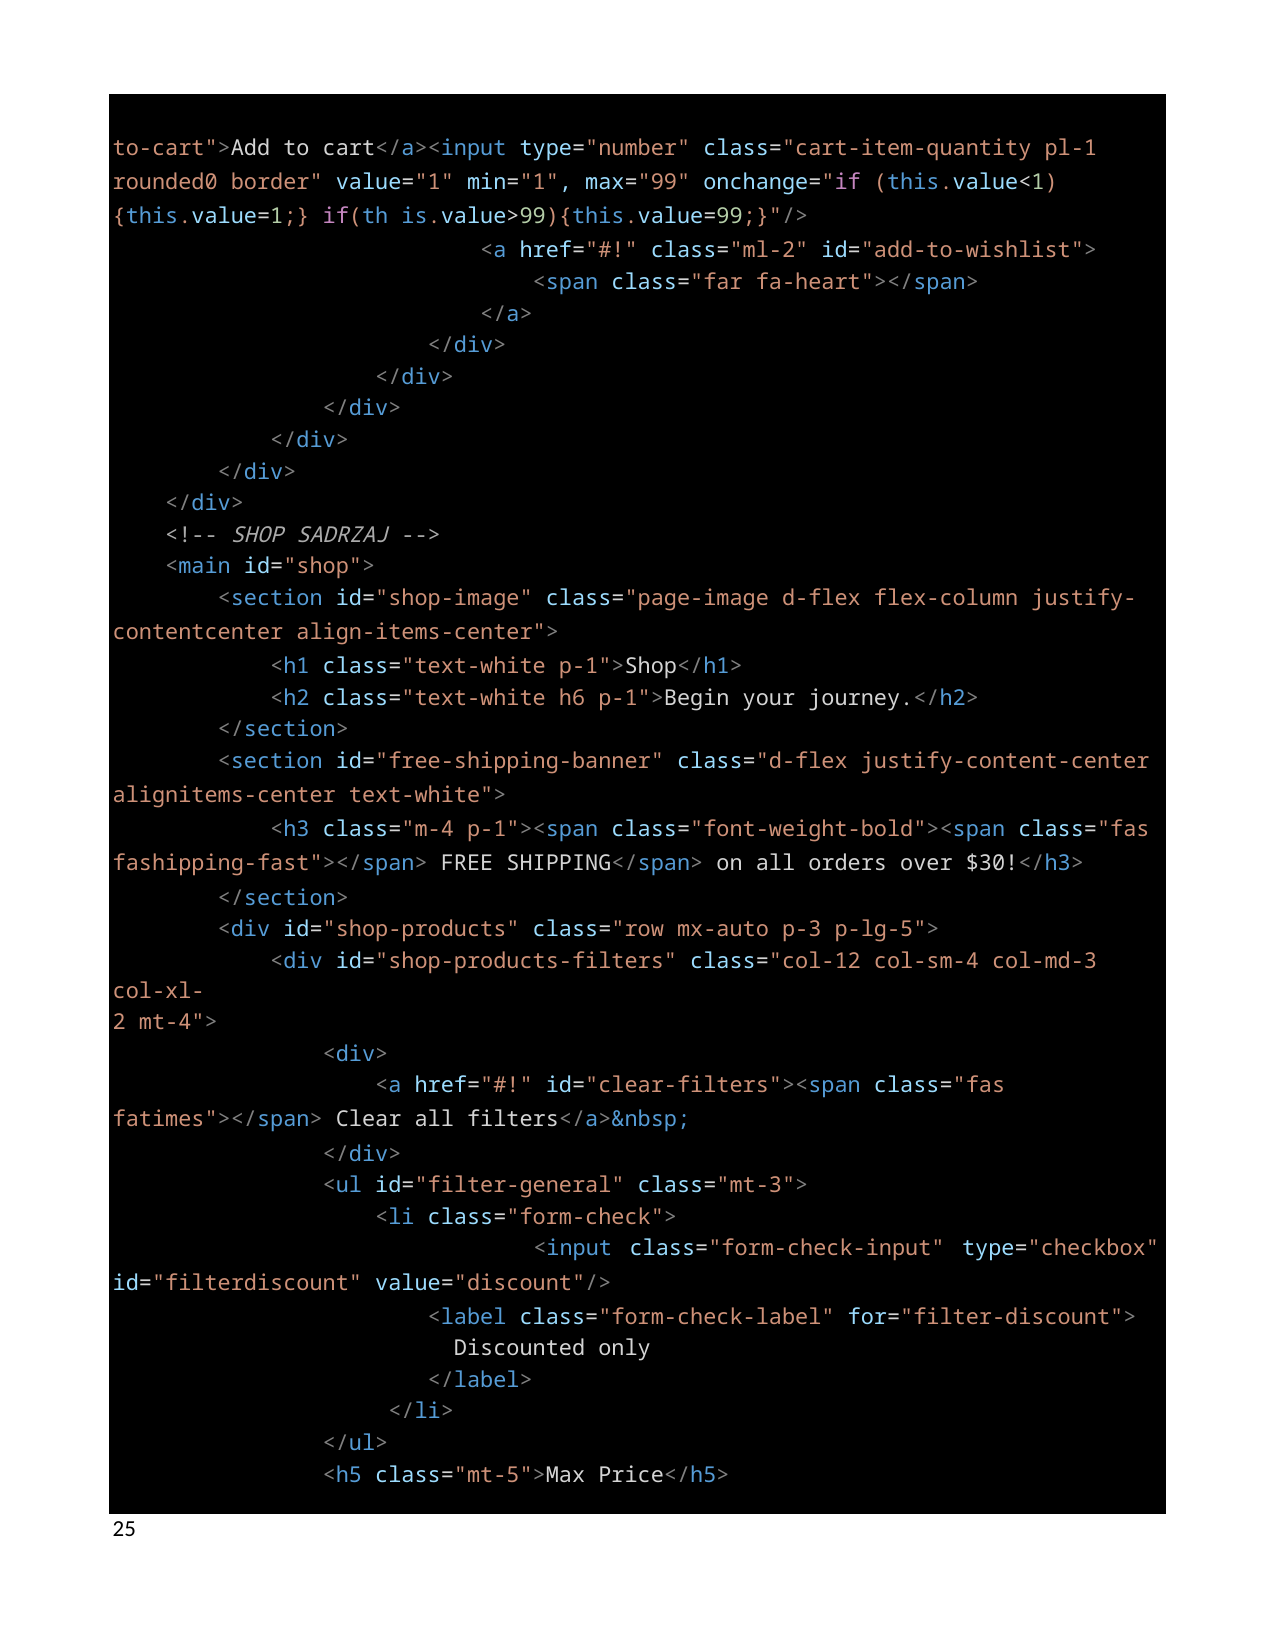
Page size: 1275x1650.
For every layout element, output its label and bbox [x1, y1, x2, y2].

table_header [109, 124, 1166, 1514]
